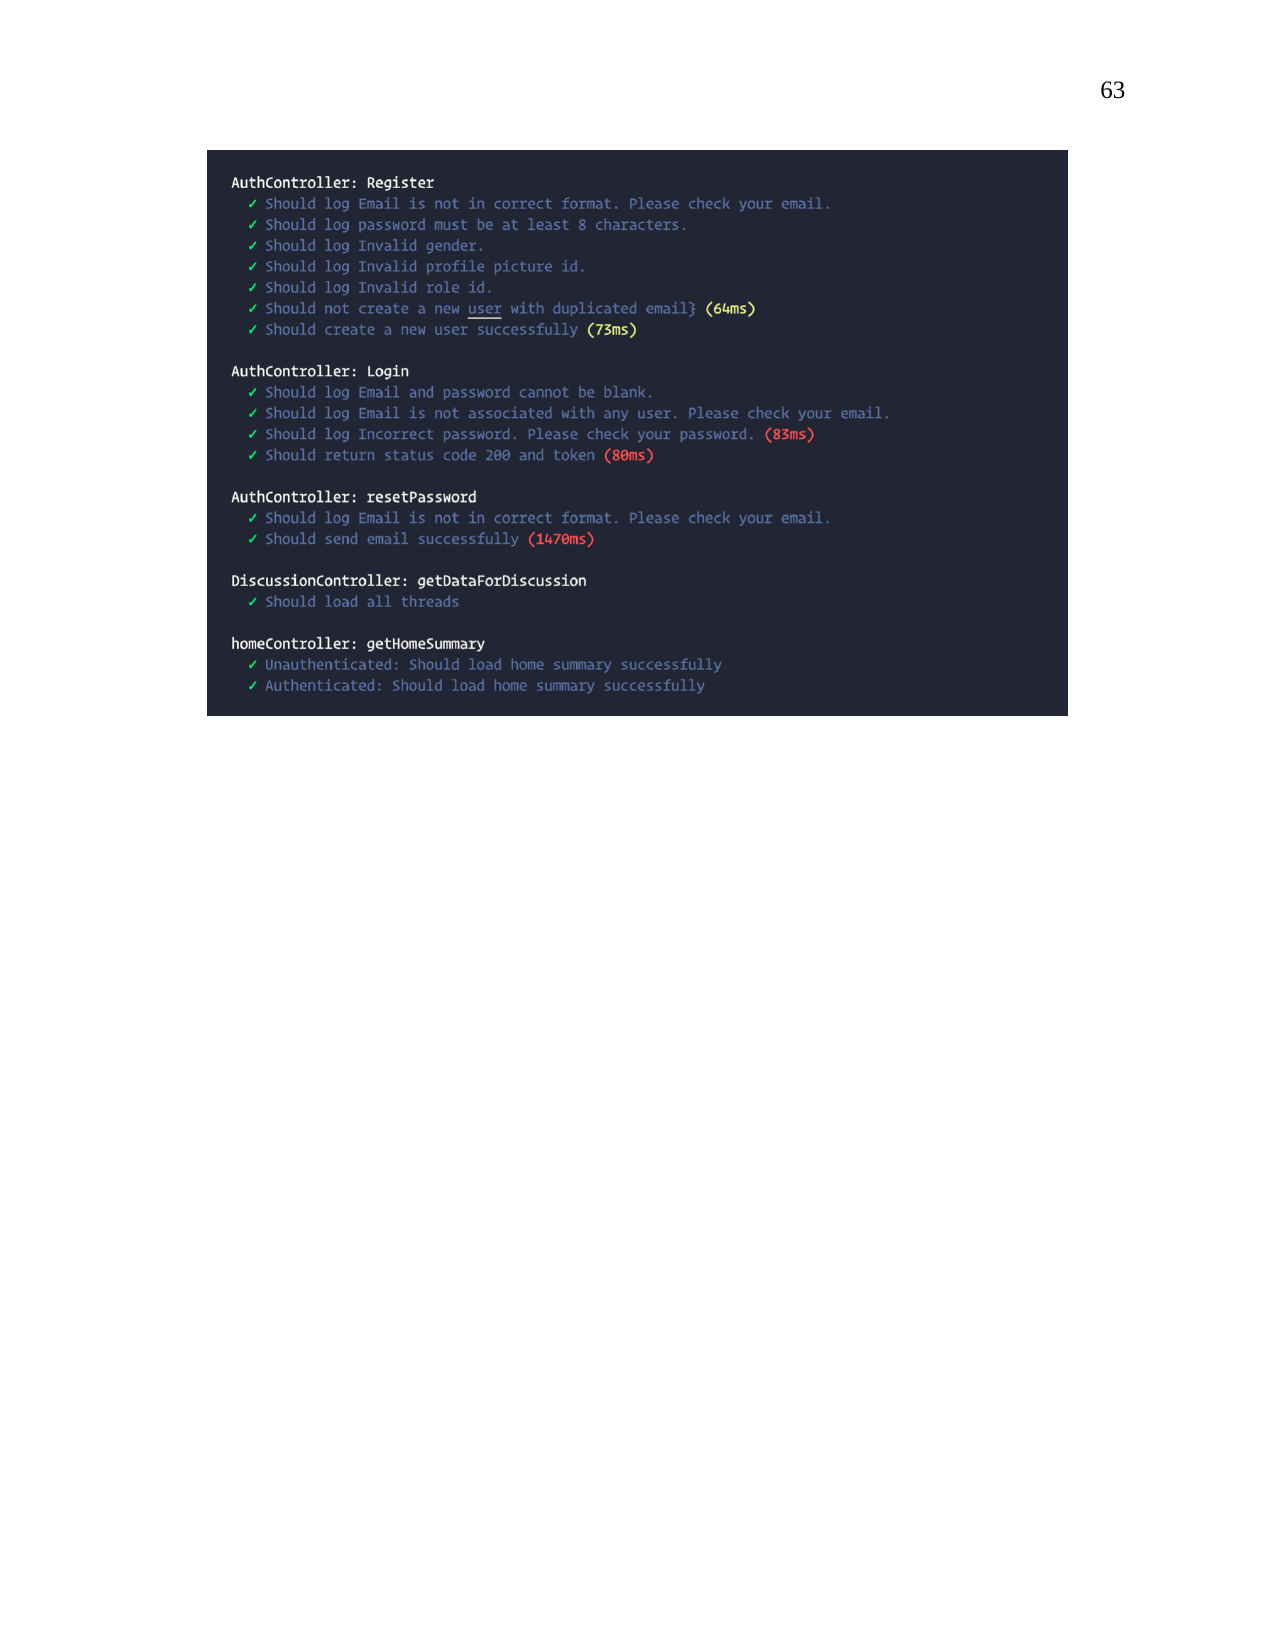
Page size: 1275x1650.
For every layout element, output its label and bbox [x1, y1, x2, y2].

picture [207, 150, 1068, 716]
